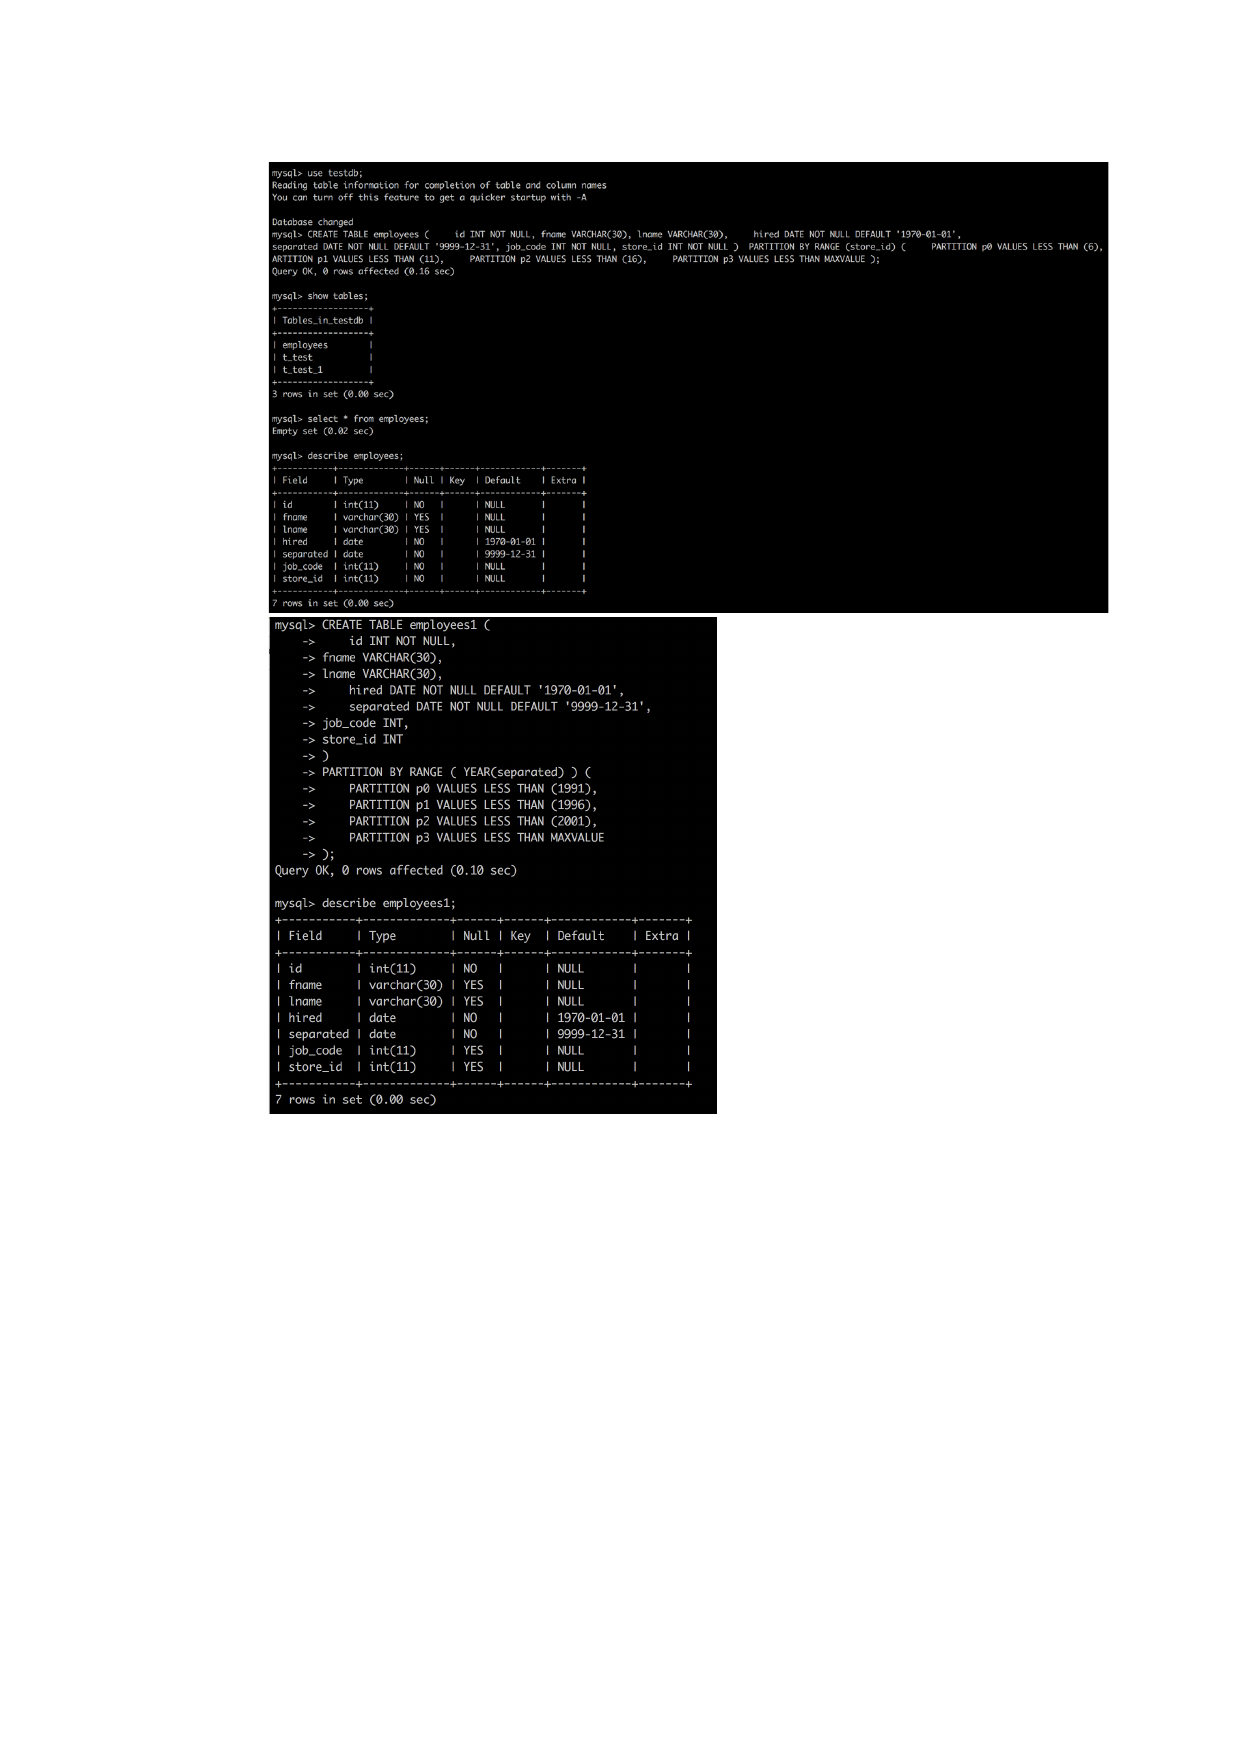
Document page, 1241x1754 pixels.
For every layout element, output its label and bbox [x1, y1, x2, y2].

picture [268, 617, 717, 1114]
picture [268, 162, 1109, 613]
